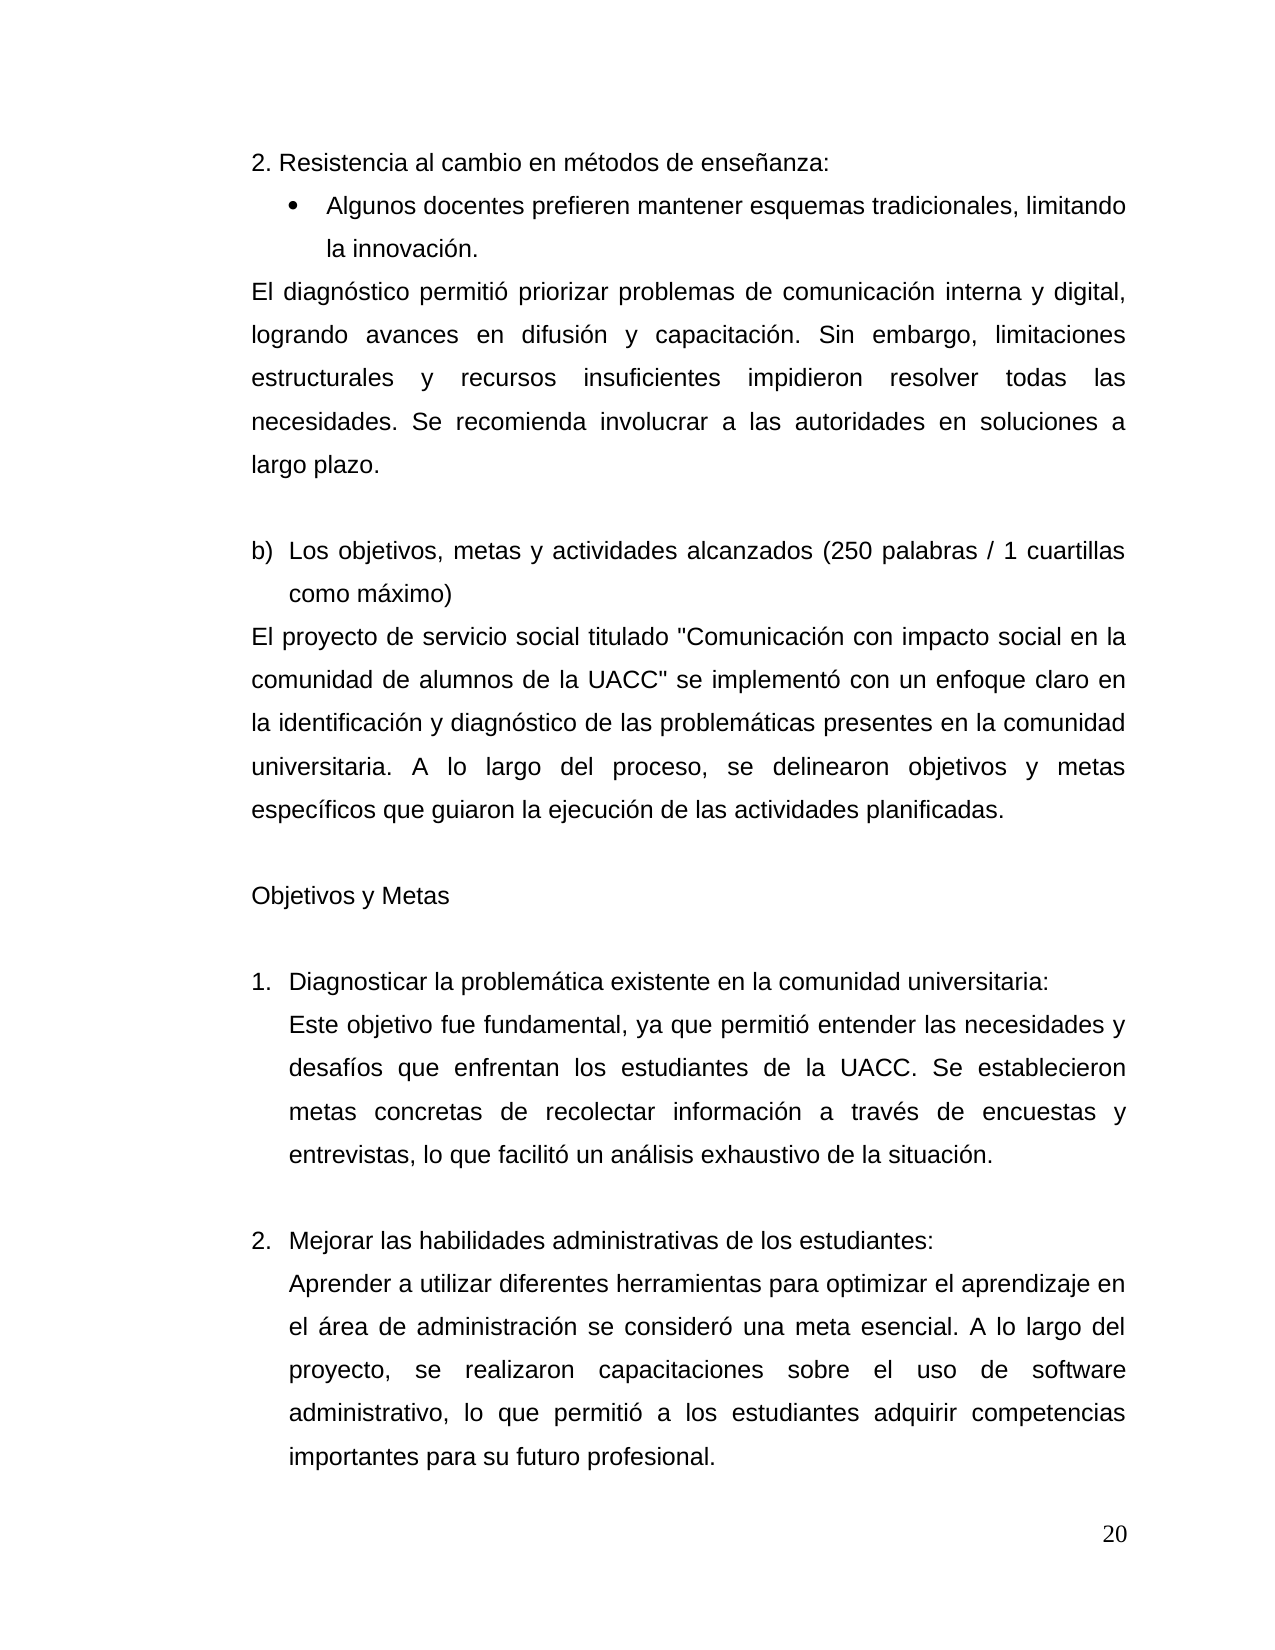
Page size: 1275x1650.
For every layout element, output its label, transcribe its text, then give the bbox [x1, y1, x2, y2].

list Diagnosticar la problemática existente en la comunidad universitaria: [251, 967, 1127, 996]
text Aprender a utilizar diferentes herramientas para optimizar el aprendizaje en el área de administración se consideró una meta esencial. A lo largo del proyecto, se realizaron capacitaciones sobre el uso de software administrativo, lo que permitió a los estudiantes adquirir competencias importantes para su futuro profesional. [288, 1269, 1127, 1470]
list Los objetivos, metas y actividades alcanzados (250 palabras / 1 cuartillas como máximo) [251, 536, 1127, 608]
text Este objetivo fue fundamental, ya que permitió entender las necesidades y desafíos que enfrentan los estudiantes de la UACC. Se establecieron metas concretas de recolectar información a través de encuestas y entrevistas, lo que facilitó un análisis exhaustivo de la situación. [288, 1010, 1127, 1168]
text 2. Resistencia al cambio en métodos de enseñanza: [251, 148, 1127, 176]
text El diagnóstico permitió priorizar problemas de comunicación interna y digital, logrando avances en difusión y capacitación. Sin embargo, limitaciones estructurales y recursos insuficientes impidieron resolver todas las necesidades. Se recomienda involucrar a las autoridades en soluciones a largo plazo. [251, 277, 1127, 478]
text Objetivos y Metas [251, 881, 1127, 910]
text El proyecto de servicio social titulado "Comunicación con impacto social en la comunidad de alumnos de la UACC" se implementó con un enfoque claro en la identificación y diagnóstico de las problemáticas presentes en la comunidad universitaria. A lo largo del proceso, se delinearon objetivos y metas específicos que guiaron la ejecución de las actividades planificadas. [251, 622, 1127, 823]
list Mejorar las habilidades administrativas de los estudiantes: [251, 1226, 1127, 1255]
list Algunos docentes prefieren mantener esquemas tradicionales, limitando la innovación. [288, 191, 1127, 263]
